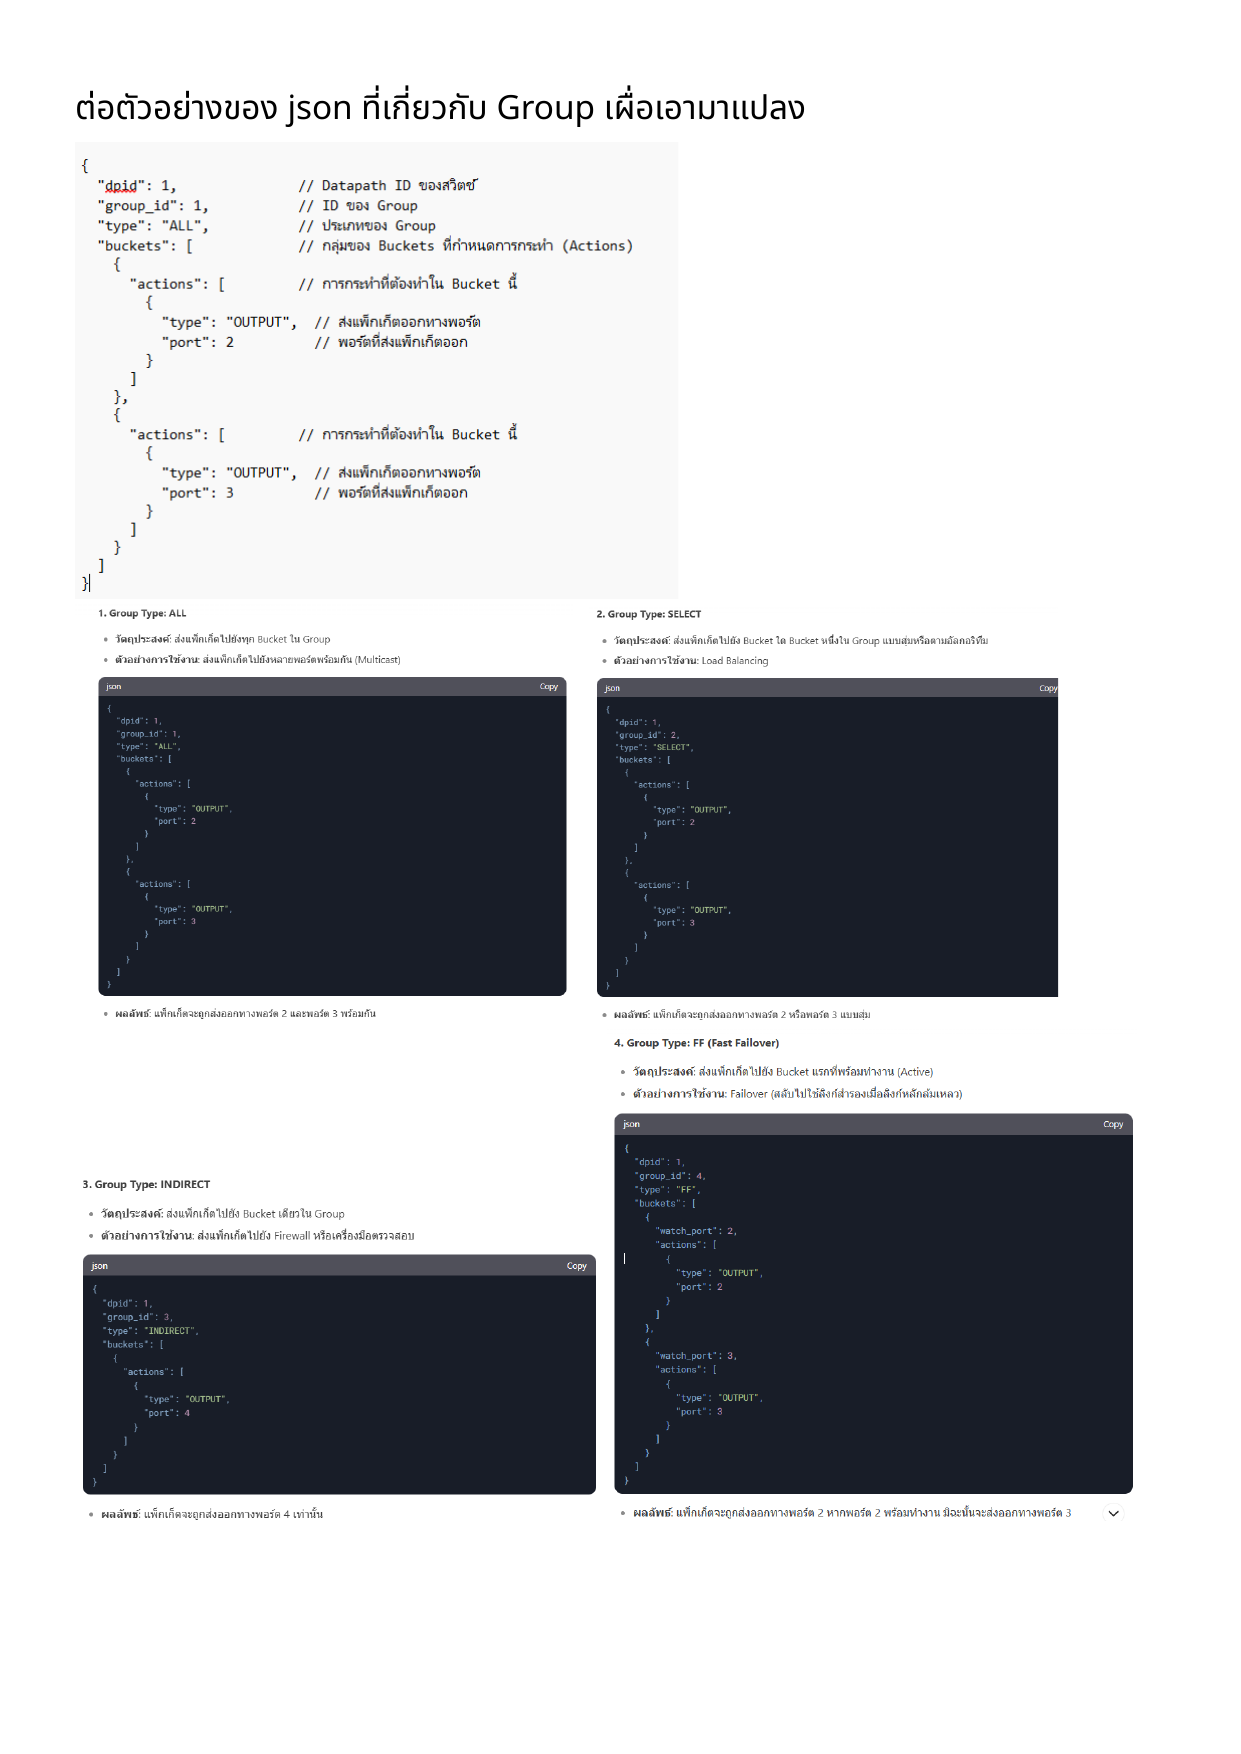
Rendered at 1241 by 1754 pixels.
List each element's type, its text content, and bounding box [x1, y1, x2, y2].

picture [606, 1029, 1138, 1521]
text ต่อตัวอย่างของ json ที่เกี่ยวกับ Group เผื่อเอามาแปลง [75, 84, 1165, 135]
picture [588, 604, 1059, 1026]
picture [75, 1174, 602, 1521]
picture [75, 603, 573, 1026]
picture [75, 142, 679, 599]
